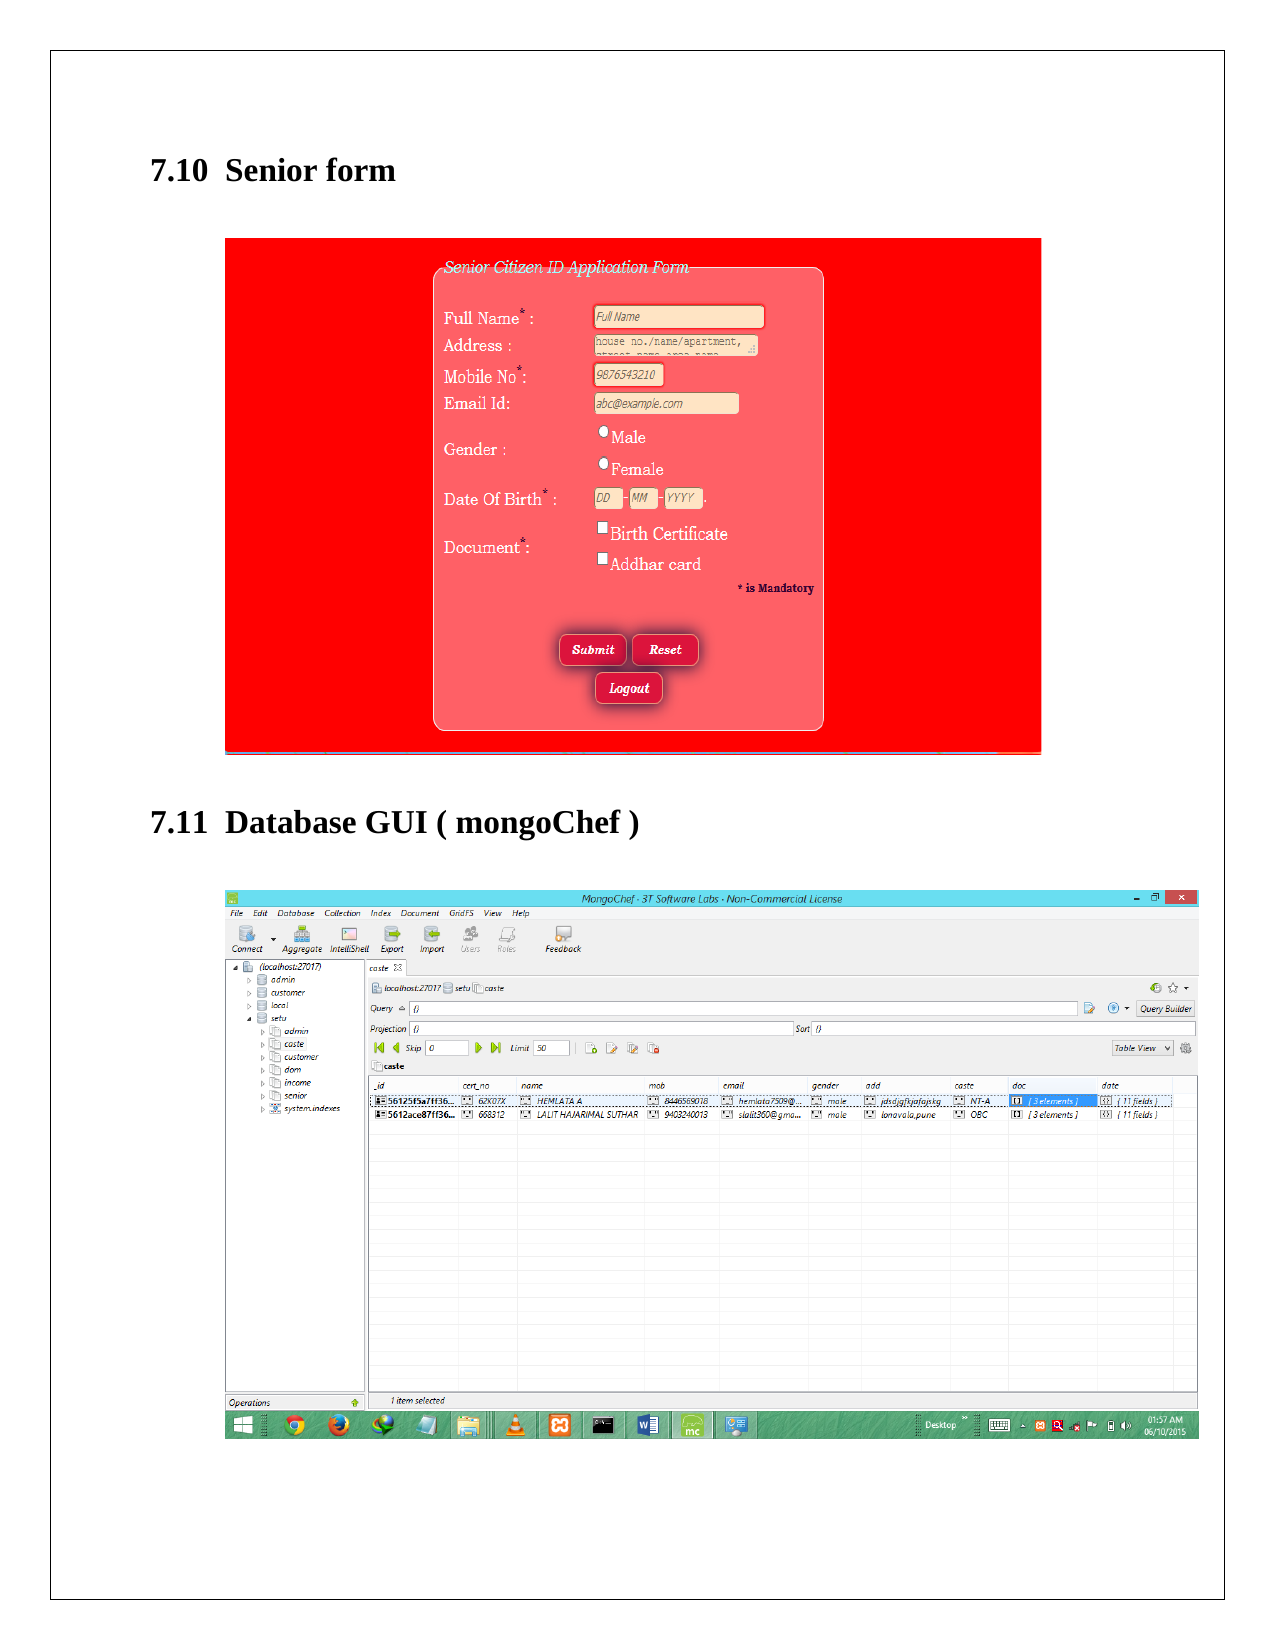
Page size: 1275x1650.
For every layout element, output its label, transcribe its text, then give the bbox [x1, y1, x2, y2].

list Senior form [150, 150, 1125, 188]
list Database GUI ( mongoChef ) [150, 803, 1125, 841]
picture [225, 890, 1199, 1439]
picture [225, 238, 1042, 755]
